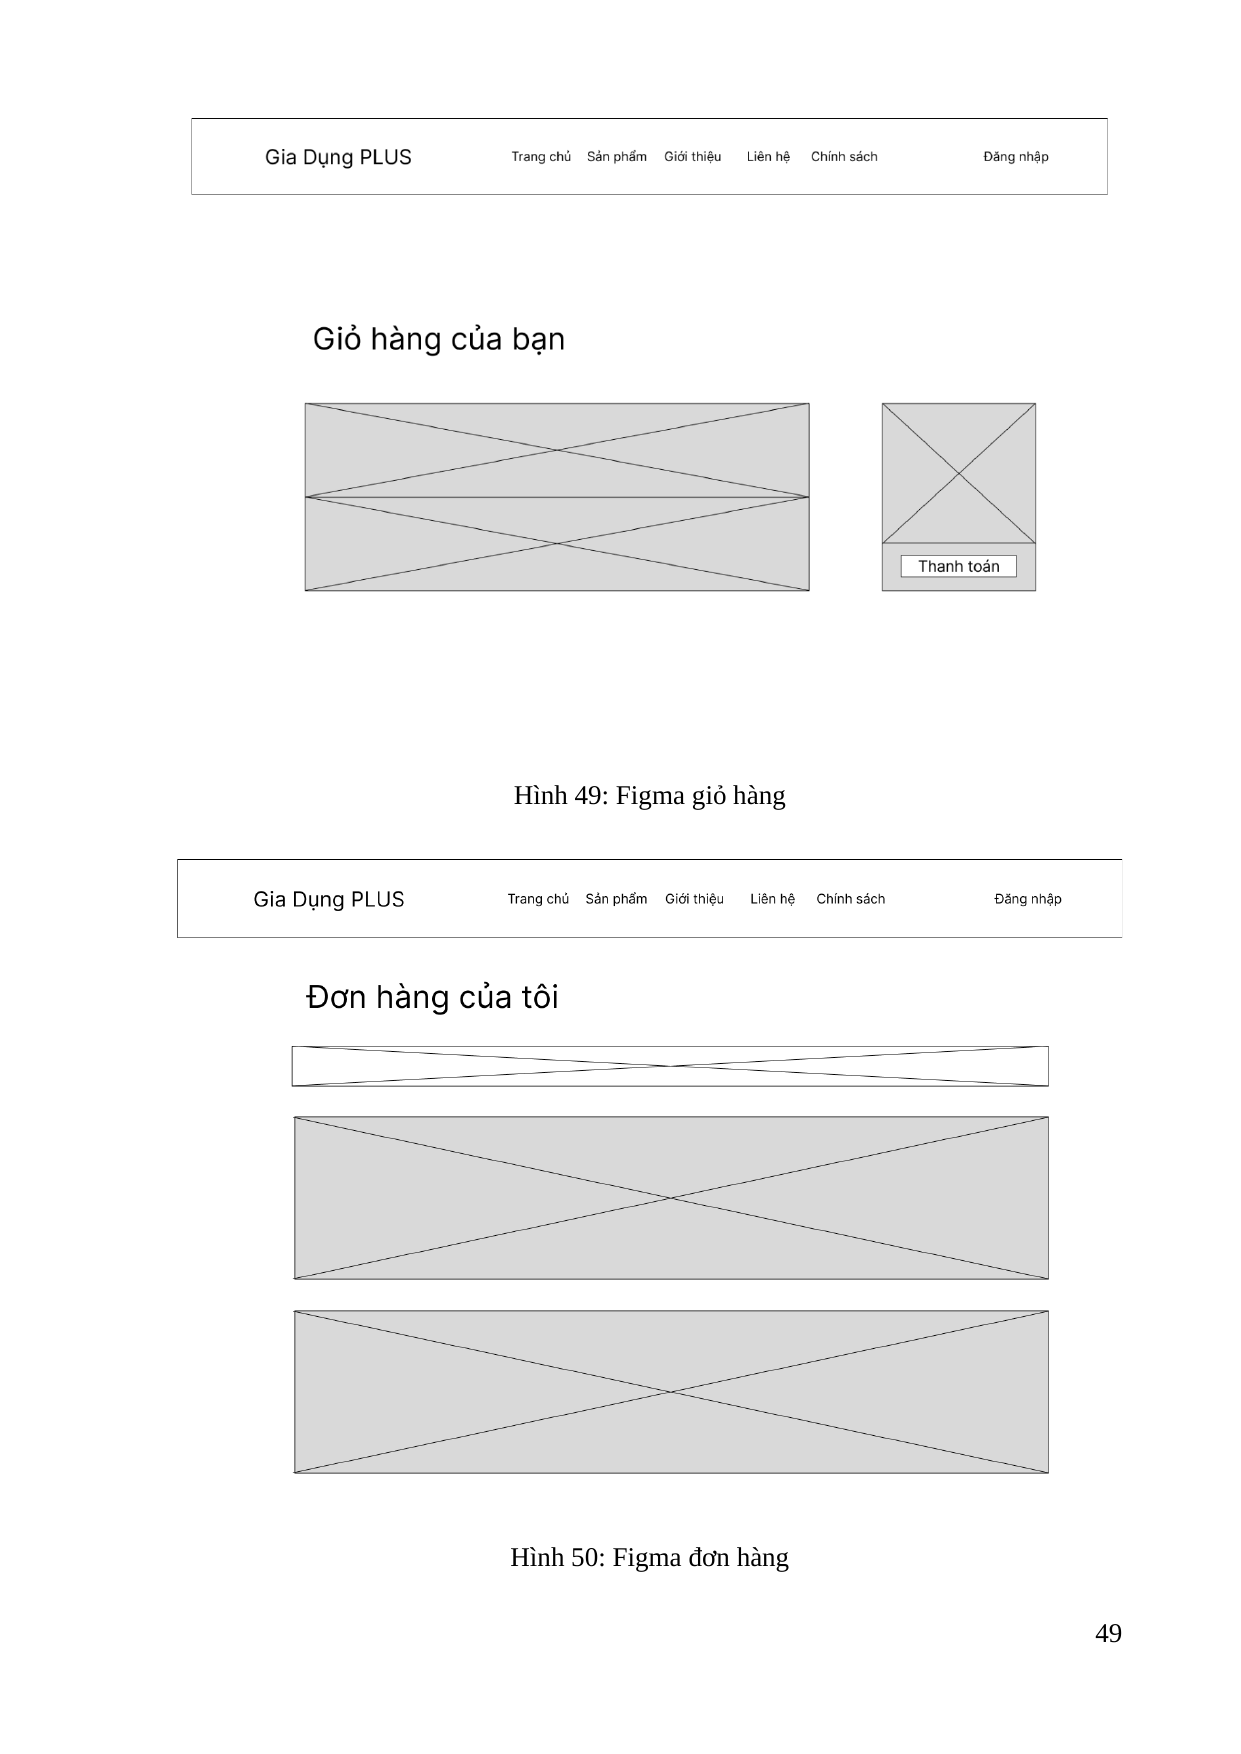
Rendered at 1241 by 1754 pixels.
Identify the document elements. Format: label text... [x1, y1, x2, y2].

text Hình 49: Figma giỏ hàng [177, 779, 1122, 810]
picture [177, 859, 1123, 1532]
text Hình 50: Figma đơn hàng [177, 1541, 1122, 1572]
picture [191, 118, 1108, 770]
